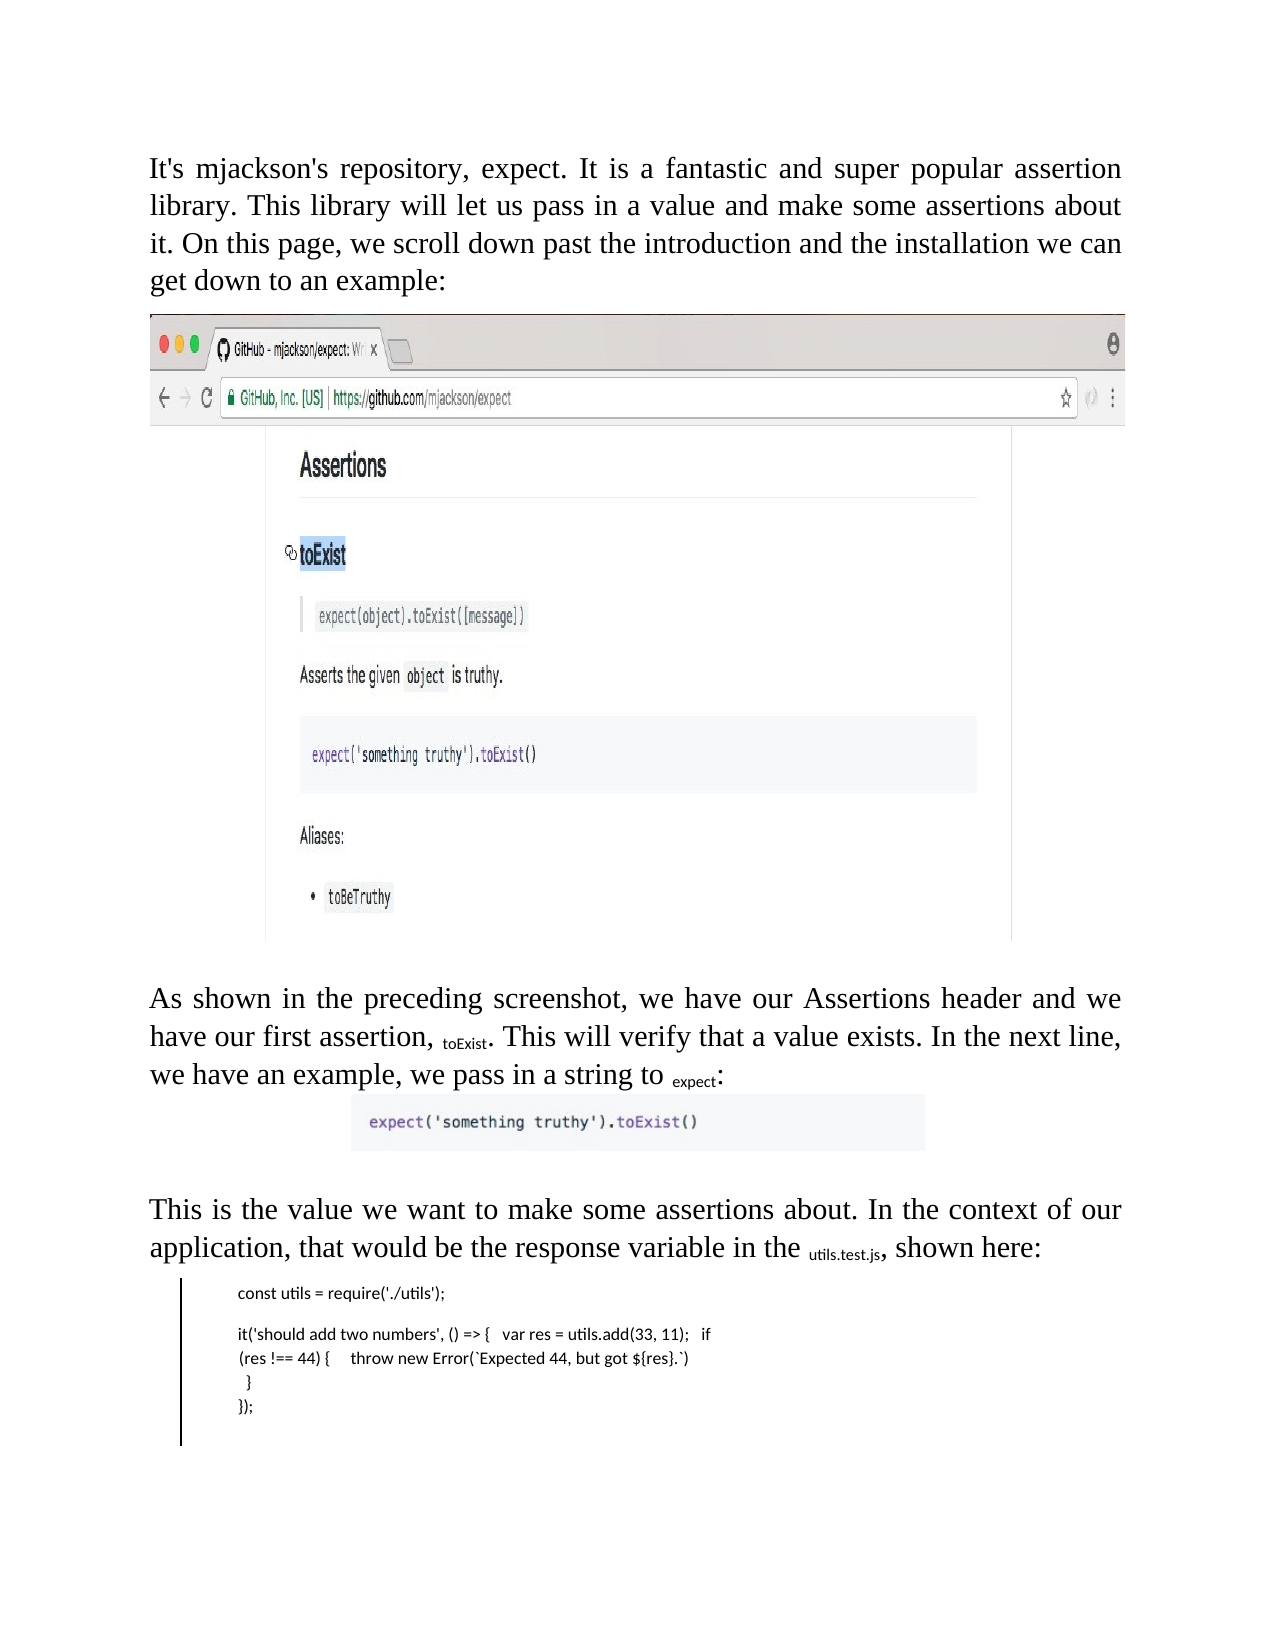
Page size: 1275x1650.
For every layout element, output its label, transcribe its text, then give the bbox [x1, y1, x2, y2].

text } [187, 1371, 695, 1393]
text const utils = require('./utils'); [187, 1282, 695, 1303]
text It's mjackson's repository, expect. It is a fantastic and super popular assertion library. This library will let us pass in a value and make some assertions about it. On this page, we scroll down past the introduction and the installation we can get down to an example: [150, 150, 1125, 297]
text As shown in the preceding screenshot, we have our Assertions header and we have our first assertion, toExist. This will verify that a value exists. In the next line, we have an example, we pass in a string to expect: [148, 981, 1123, 1091]
text This is the value we want to make some assertions about. In the context of our application, that would be the response variable in the utils.test.js, shown here: [148, 1191, 1123, 1264]
text it('should add two numbers', () => { var res = utils.add(33, 11); if (res !== 44) { throw new Error(`Expected 44, but got ${res}.`) [187, 1323, 739, 1369]
text }); [187, 1395, 695, 1417]
picture [349, 1093, 926, 1151]
picture [150, 314, 1125, 941]
